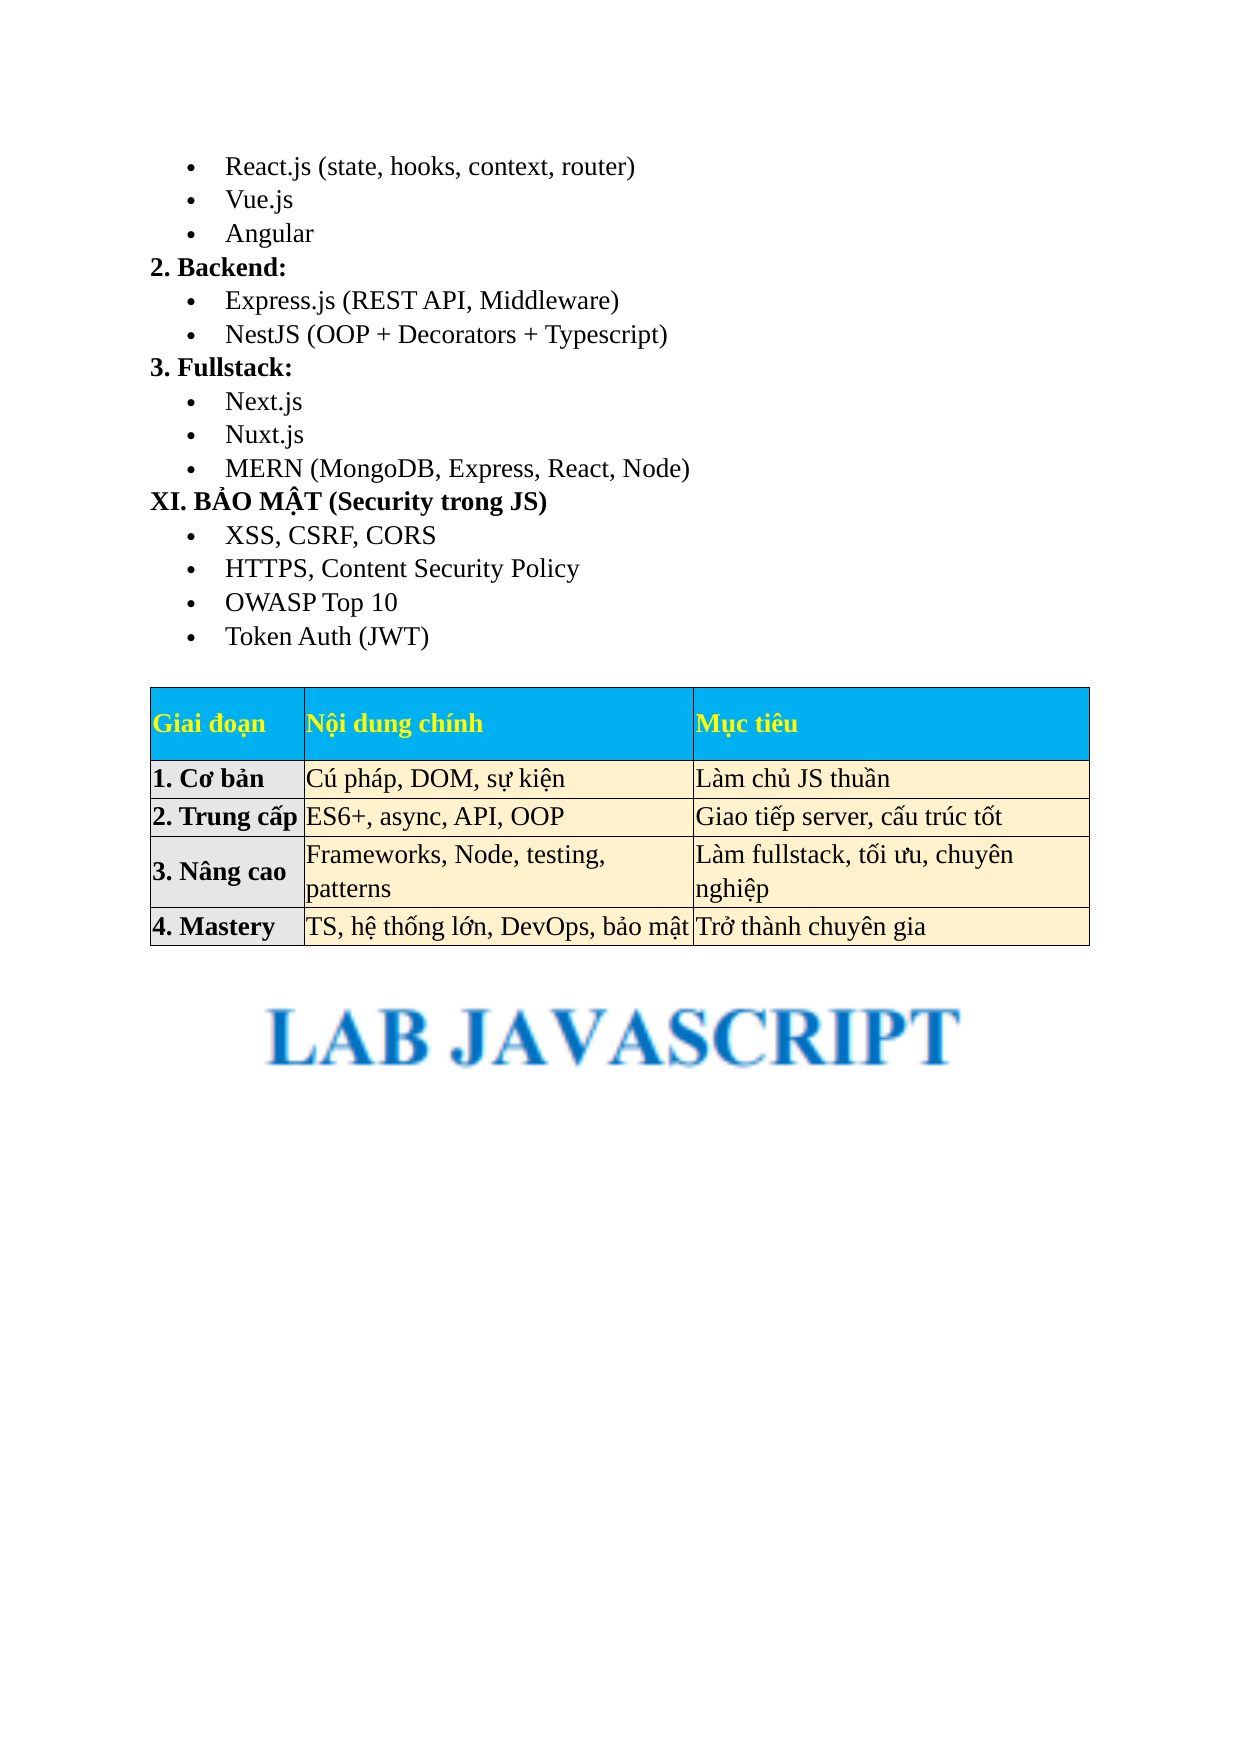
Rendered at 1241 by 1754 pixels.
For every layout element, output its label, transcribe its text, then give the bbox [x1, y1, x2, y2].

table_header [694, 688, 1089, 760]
list Next.js [187, 385, 1090, 416]
list React.js (state, hooks, context, router) [187, 150, 1090, 181]
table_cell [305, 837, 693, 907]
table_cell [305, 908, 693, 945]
list Vue.js [187, 183, 1090, 215]
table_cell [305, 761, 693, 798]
list MERN (MongoDB, Express, React, Node) [187, 452, 1090, 483]
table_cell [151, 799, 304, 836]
list HTTPS, Content Security Policy [187, 552, 1090, 584]
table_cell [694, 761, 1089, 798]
text 2. Backend: [150, 251, 1090, 282]
list OWASP Top 10 [187, 586, 1090, 617]
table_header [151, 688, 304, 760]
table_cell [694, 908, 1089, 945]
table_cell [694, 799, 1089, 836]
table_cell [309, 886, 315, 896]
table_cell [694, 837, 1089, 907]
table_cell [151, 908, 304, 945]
list XSS, CSRF, CORS [187, 519, 1090, 550]
list NestJS (OOP + Decorators + Typescript) [187, 318, 1090, 349]
text XI. BẢO MẬT (Security trong JS) [150, 485, 1090, 517]
list Express.js (REST API, Middleware) [187, 284, 1090, 315]
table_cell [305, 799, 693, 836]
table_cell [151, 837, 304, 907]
list Nuxt.js [187, 418, 1090, 449]
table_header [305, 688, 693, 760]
list Angular [187, 217, 1090, 248]
picture [179, 979, 1061, 1104]
text 3. Fullstack: [150, 351, 1090, 382]
list Token Auth (JWT) [187, 619, 1090, 651]
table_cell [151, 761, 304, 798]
